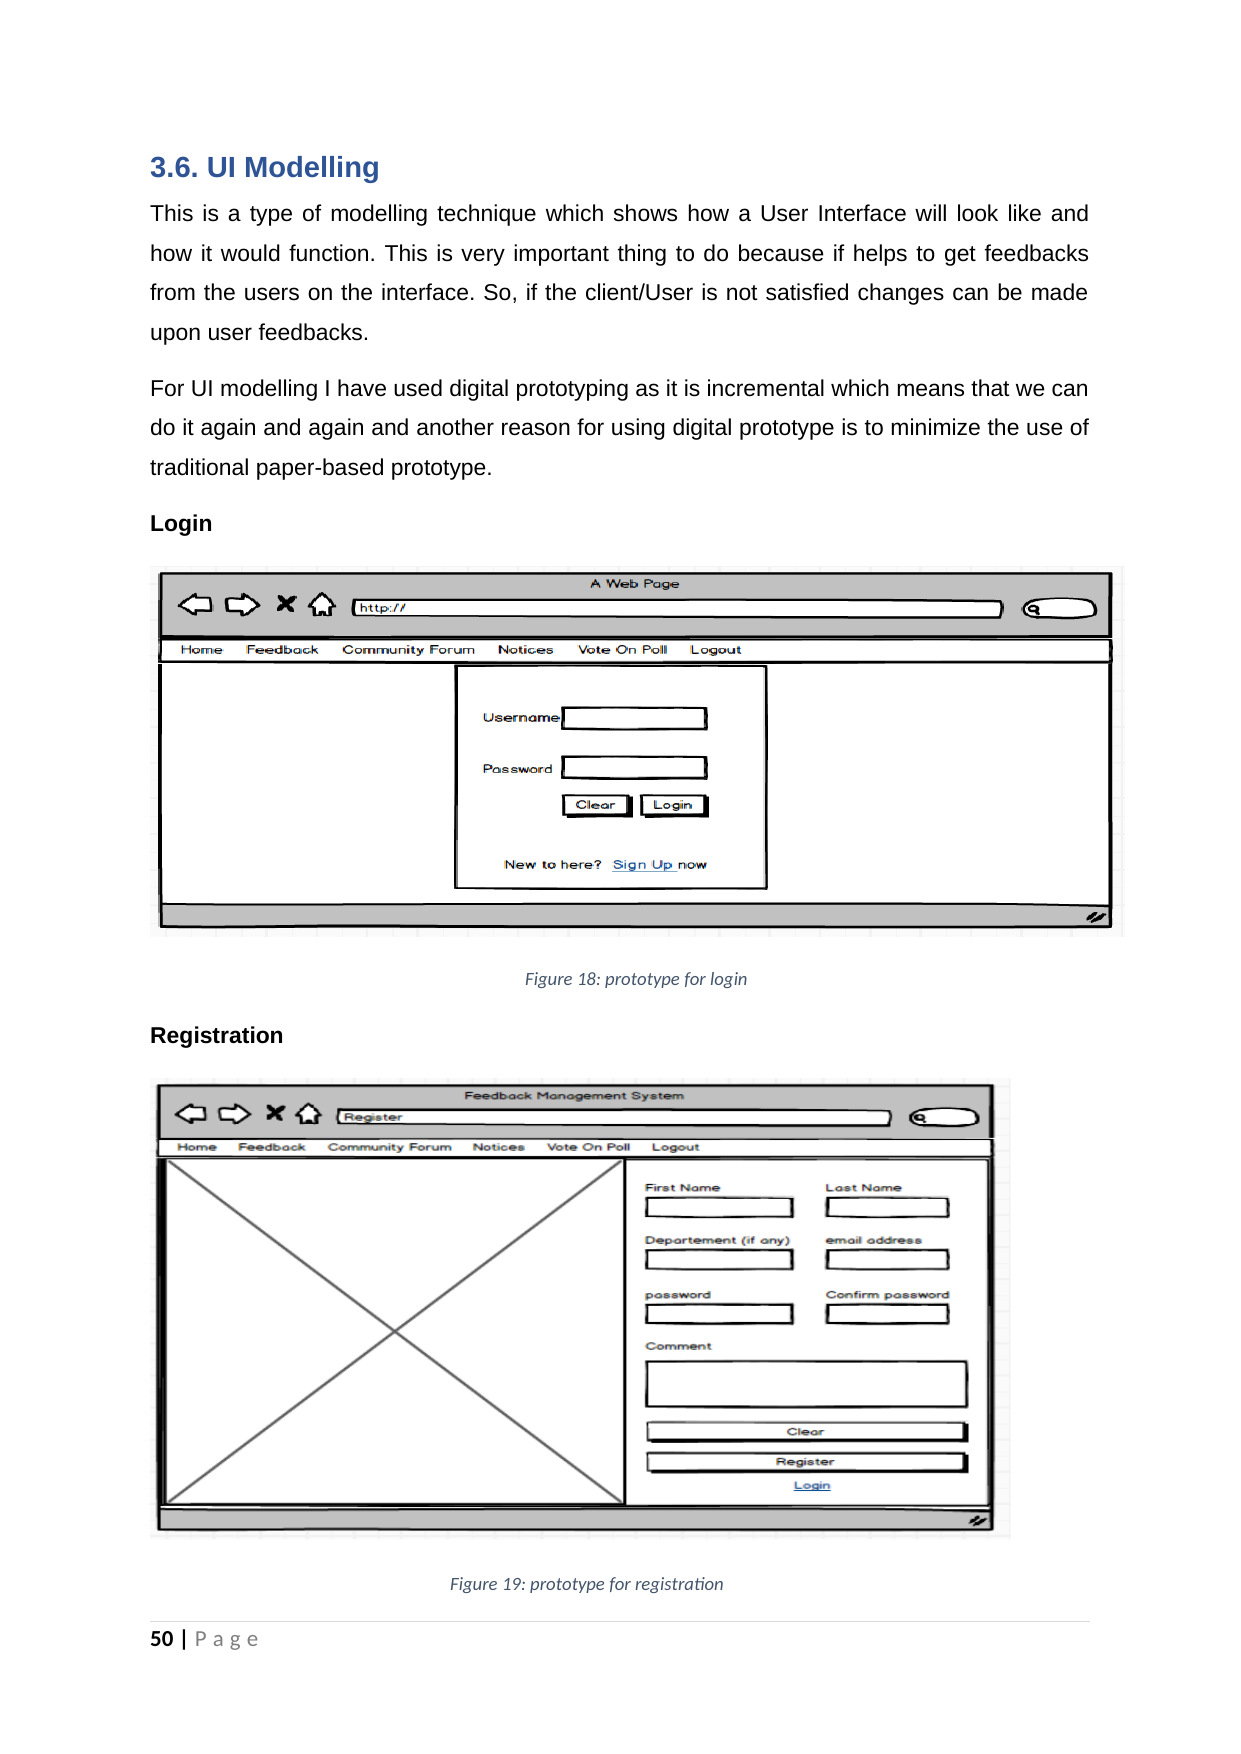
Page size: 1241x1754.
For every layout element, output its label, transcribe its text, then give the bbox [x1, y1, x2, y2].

picture [150, 1078, 1011, 1542]
text For UI modelling I have used digital prototyping as it is incremental which means that we can do it again and again and another reason for using digital prototype is to minimize the use of traditional paper-based prototype. [150, 375, 1090, 480]
subtitle 3.6. UI Modelling [150, 150, 1090, 183]
text Login [150, 510, 1090, 536]
picture [150, 566, 1125, 937]
text This is a type of modelling technique which shows how a User Interface will look like and how it would function. This is very important thing to do because if helps to get feedbacks from the users on the interface. So, if the client/User is not satisfied changes can be made upon user feedbacks. [150, 200, 1090, 345]
text Registration [150, 1022, 1090, 1048]
